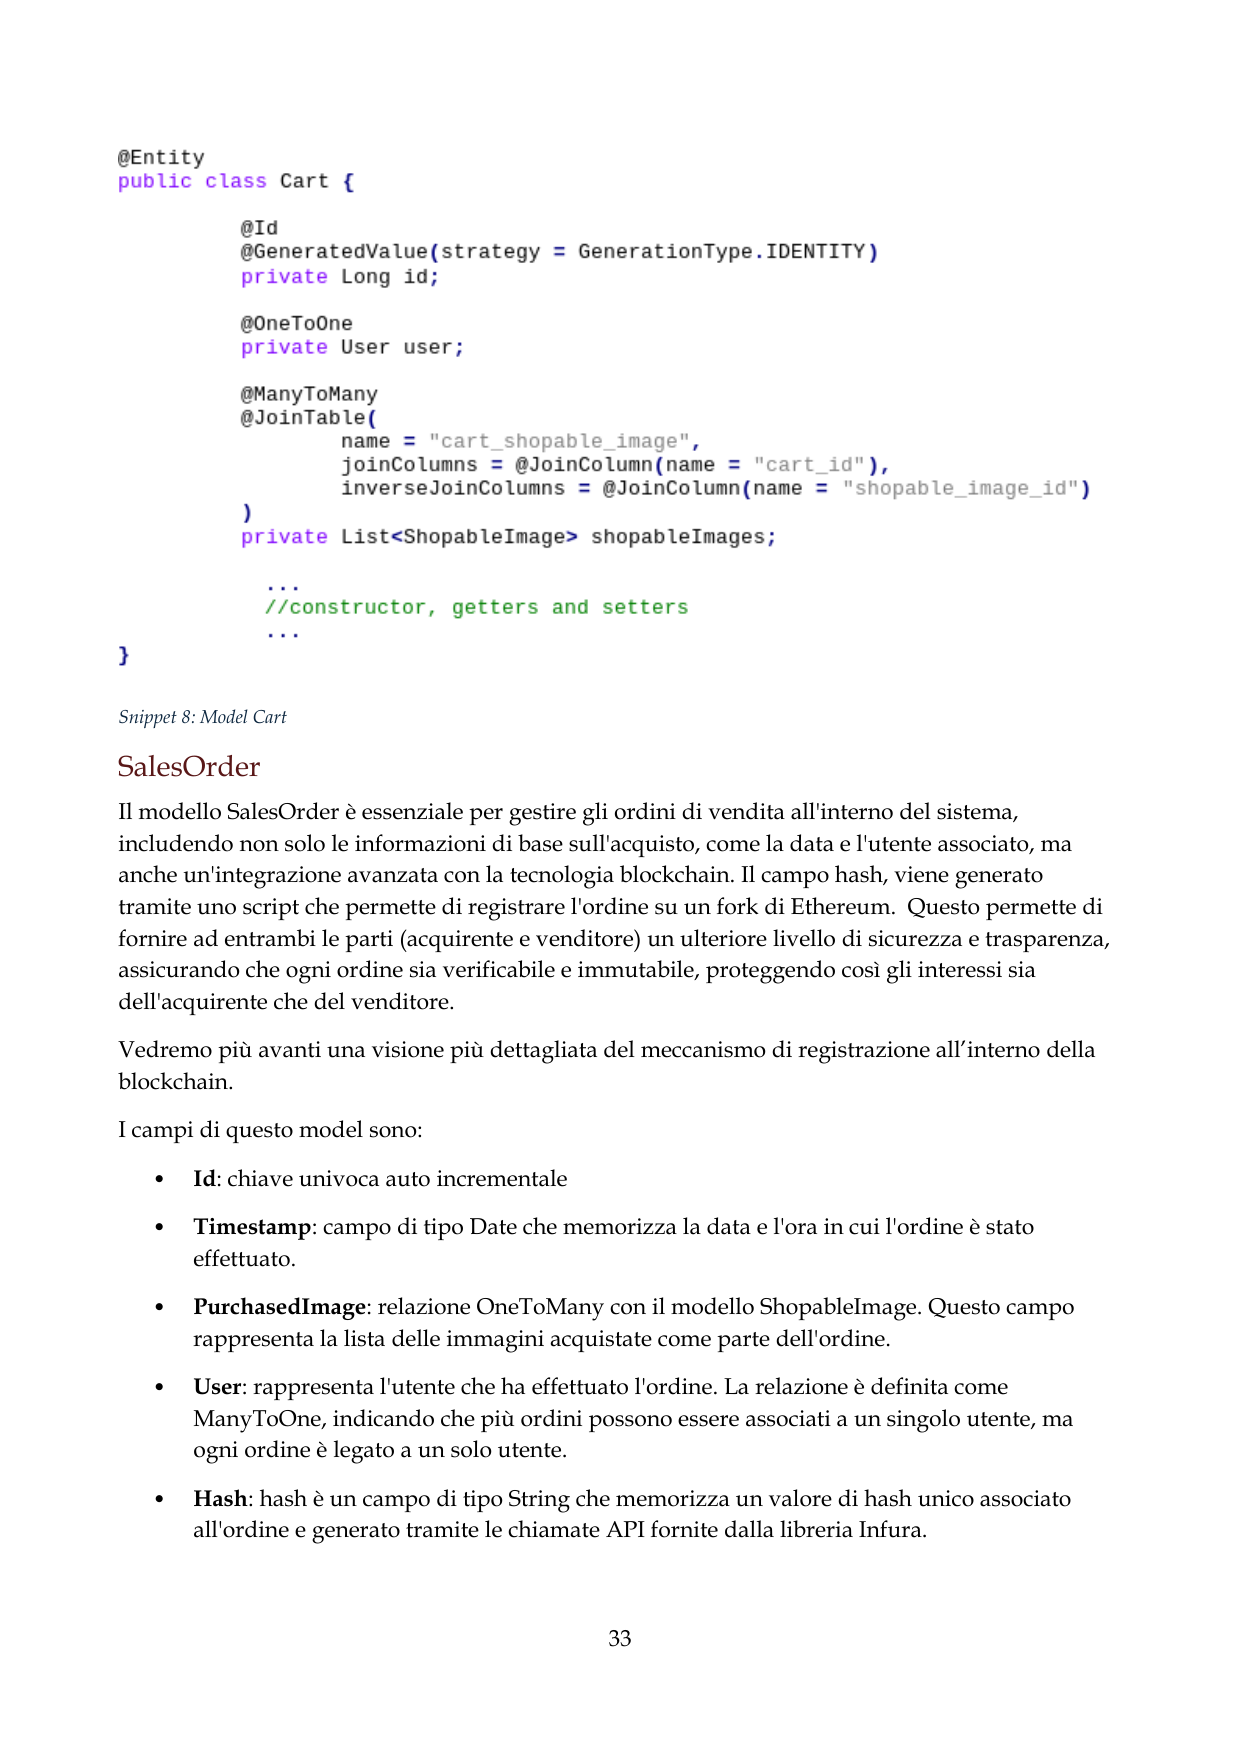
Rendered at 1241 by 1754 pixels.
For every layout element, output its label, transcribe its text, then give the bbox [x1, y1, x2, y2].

list Id: chiave univoca auto incrementale [156, 1165, 1122, 1192]
list User: rappresenta l'utente che ha effettuato l'ordine. La relazione è definita come ManyToOne, indicando che più ordini possono essere associati a un singolo utente, ma ogni ordine è legato a un solo utente. [156, 1373, 1122, 1464]
list Hash: hash è un campo di tipo String che memorizza un valore di hash unico associato all'ordine e generato tramite le chiamate API fornite dalla libreria Infura. [156, 1485, 1122, 1544]
list PurchasedImage: relazione OneToMany con il modello ShopableImage. Questo campo rappresenta la lista delle immagini acquistate come parte dell'ordine. [156, 1293, 1122, 1352]
text Il modello SalesOrder è essenziale per gestire gli ordini di vendita all'interno del sistema, includendo non solo le informazioni di base sull'acquisto, come la data e l'utente associato, ma anche un'integrazione avanzata con la tecnologia blockchain. Il campo hash, viene generato tramite uno script che permette di registrare l'ordine su un fork di Ethereum. Questo permette di fornire ad entrambi le parti (acquirente e venditore) un ulteriore livello di sicurezza e trasparenza, assicurando che ogni ordine sia verificabile e immutabile, proteggendo così gli interessi sia dell'acquirente che del venditore. [118, 798, 1122, 1016]
subtitle SalesOrder [118, 749, 1122, 785]
text I campi di questo model sono: [118, 1117, 1122, 1144]
list Timestamp: campo di tipo Date che memorizza la data e l'ora in cui l'ordine è stato effettuato. [156, 1213, 1122, 1272]
text Vedremo più avanti una visione più dettagliata del meccanismo di registrazione all’interno della blockchain. [118, 1037, 1122, 1096]
